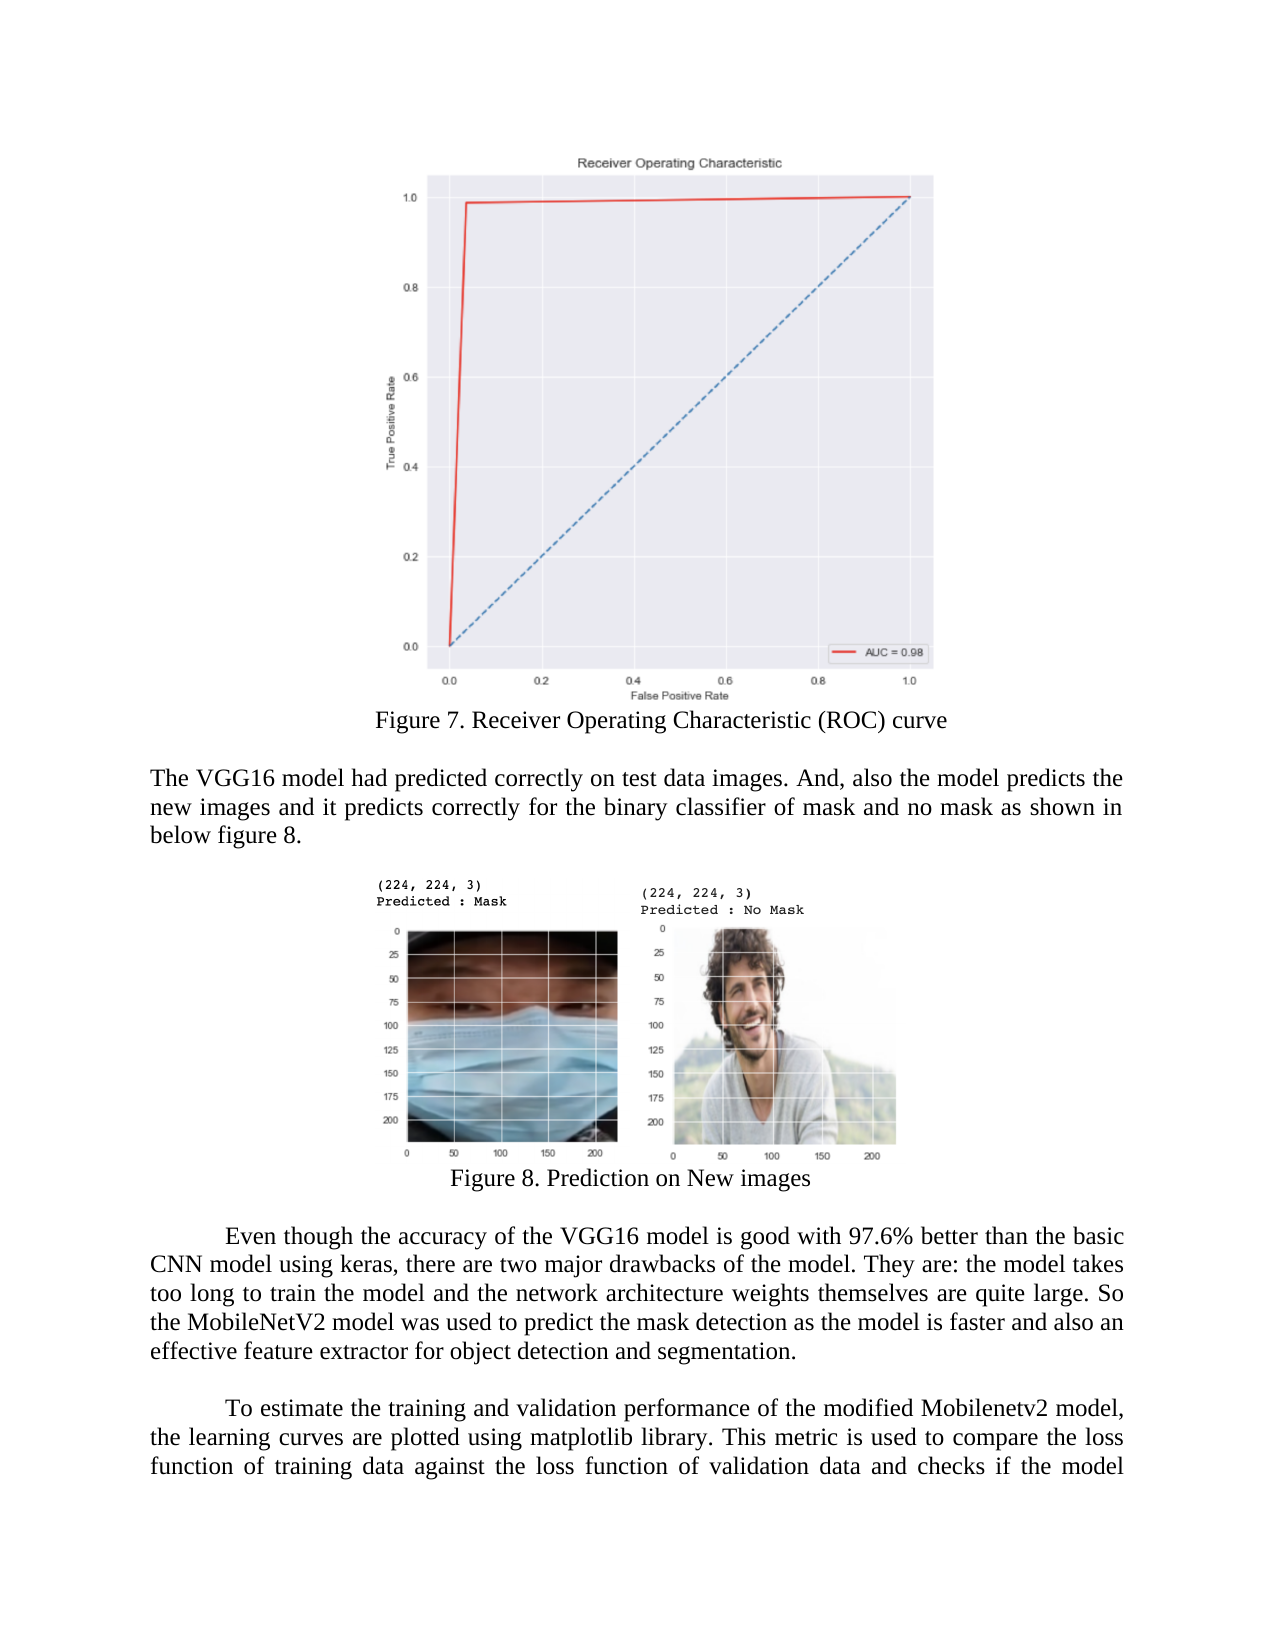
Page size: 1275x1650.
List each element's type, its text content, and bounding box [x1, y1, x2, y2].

text Figure 8. Prediction on New images [300, 1163, 1125, 1192]
picture [375, 878, 907, 1164]
text Figure 7. Receiver Operating Characteristic (ROC) curve [300, 706, 1125, 734]
text The VGG16 model had predicted correctly on test data images. And, also the model predicts the new images and it predicts correctly for the binary classifier of mask and no mask as shown in below figure 8. [150, 763, 1125, 849]
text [150, 1393, 1125, 1479]
picture [375, 150, 947, 706]
text Even though the accuracy of the VGG16 model is good with 97.6% better than the basic CNN model using keras, there are two major drawbacks of the model. They are: the model takes too long to train the model and the network architecture weights themselves are quite large. So the MobileNetV2 model was used to predict the mask detection as the model is faster and also an effective feature extractor for object detection and segmentation. [150, 1221, 1125, 1364]
